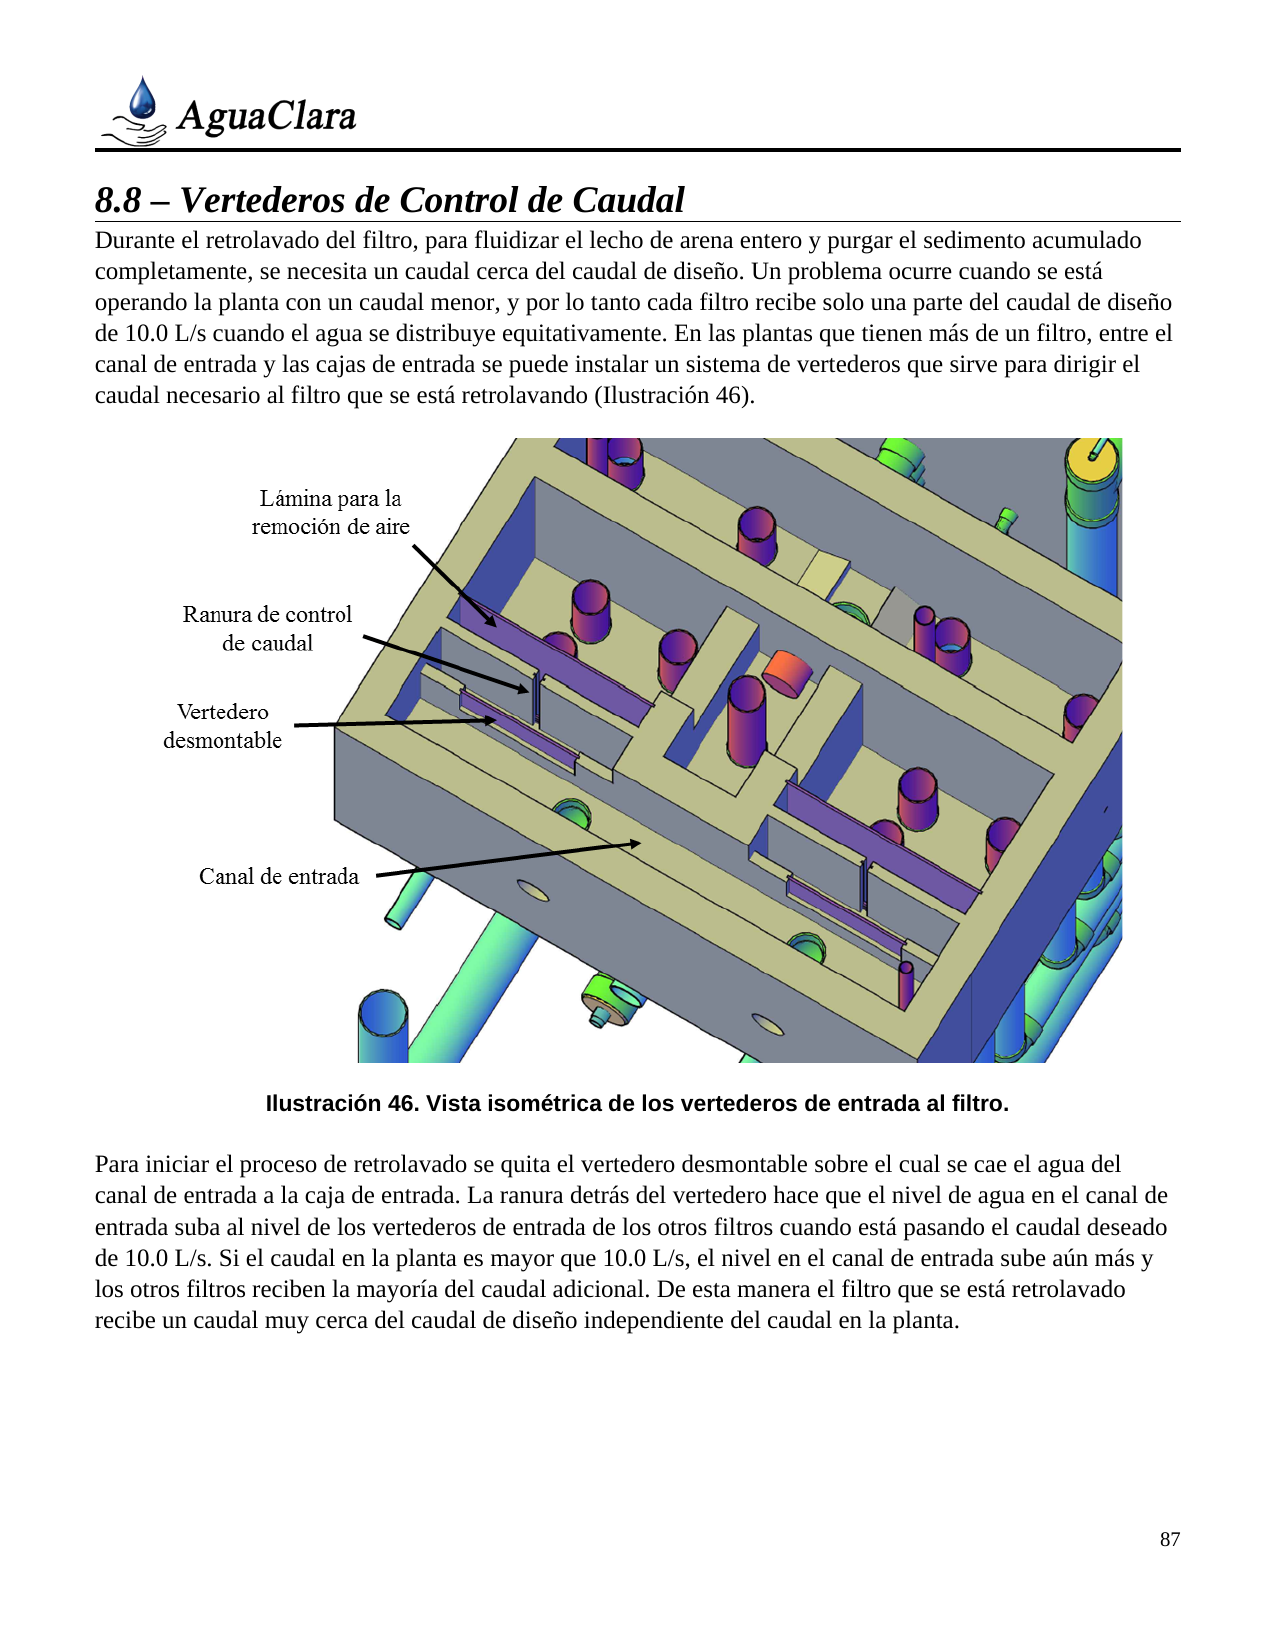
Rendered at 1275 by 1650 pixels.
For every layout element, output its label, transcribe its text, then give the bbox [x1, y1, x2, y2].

picture [94, 75, 373, 148]
text Durante el retrolavado del filtro, para fluidizar el lecho de arena entero y purgar el sedimento acumulado completamente, se necesita un caudal cerca del caudal de diseño. Un problema ocurre cuando se está operando la planta con un caudal menor, y por lo tanto cada filtro recibe solo una parte del caudal de diseño de 10.0 L/s cuando el agua se distribuye equitativamente. En las plantas que tienen más de un filtro, entre el canal de entrada y las cajas de entrada se puede instalar un sistema de vertederos que sirve para dirigir el caudal necesario al filtro que se está retrolavando (Ilustración 46). [94, 225, 1181, 409]
subtitle – Vertederos de Control de Caudal [94, 177, 1181, 222]
picture [152, 436, 1123, 1063]
text Para iniciar el proceso de retrolavado se quita el vertedero desmontable sobre el cual se cae el agua del canal de entrada a la caja de entrada. La ranura detrás del vertedero hace que el nivel de agua en el canal de entrada suba al nivel de los vertederos de entrada de los otros filtros cuando está pasando el caudal deseado de 10.0 L/s. Si el caudal en la planta es mayor que 10.0 L/s, el nivel en el canal de entrada sube aún más y los otros filtros reciben la mayoría del caudal adicional. De esta manera el filtro que se está retrolavado recibe un caudal muy cerca del caudal de diseño independiente del caudal en la planta. [94, 1149, 1181, 1333]
text Ilustración 46. Vista isométrica de los vertederos de entrada al filtro. [94, 1090, 1181, 1116]
